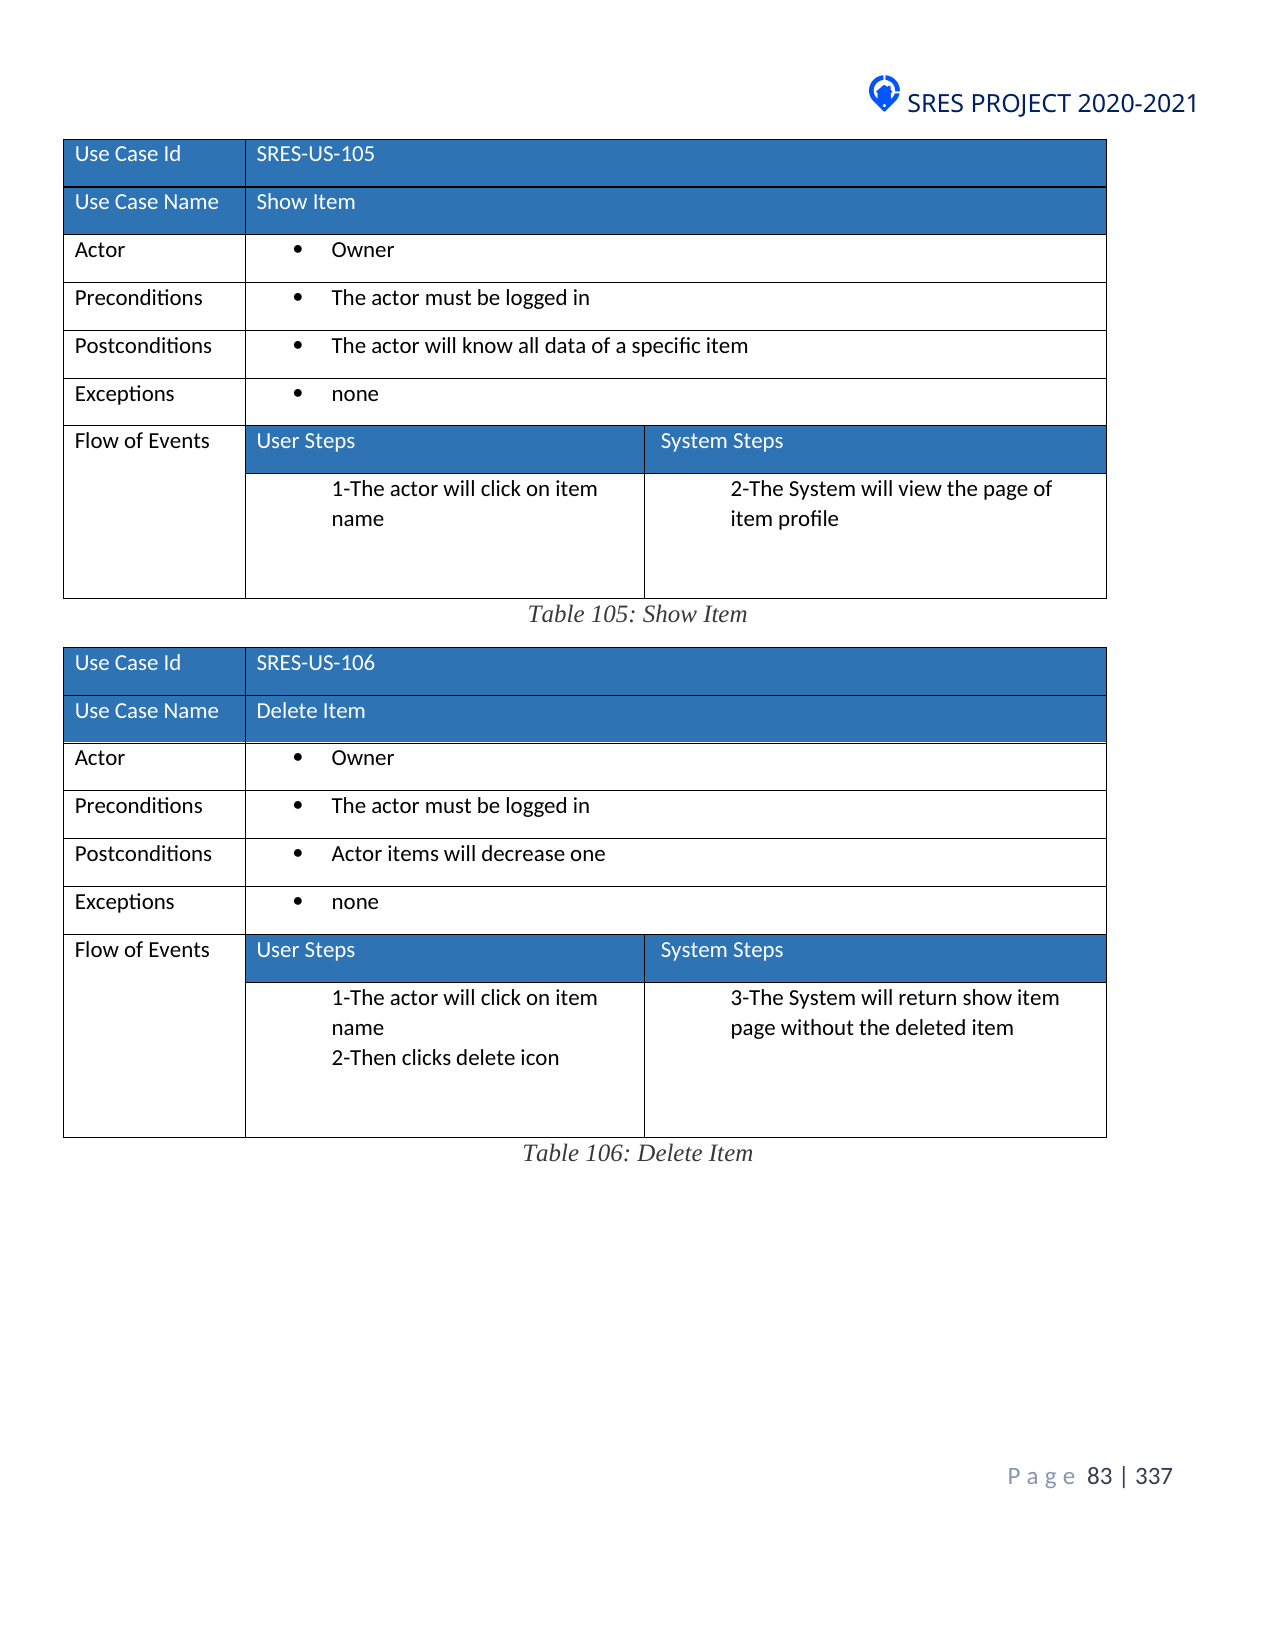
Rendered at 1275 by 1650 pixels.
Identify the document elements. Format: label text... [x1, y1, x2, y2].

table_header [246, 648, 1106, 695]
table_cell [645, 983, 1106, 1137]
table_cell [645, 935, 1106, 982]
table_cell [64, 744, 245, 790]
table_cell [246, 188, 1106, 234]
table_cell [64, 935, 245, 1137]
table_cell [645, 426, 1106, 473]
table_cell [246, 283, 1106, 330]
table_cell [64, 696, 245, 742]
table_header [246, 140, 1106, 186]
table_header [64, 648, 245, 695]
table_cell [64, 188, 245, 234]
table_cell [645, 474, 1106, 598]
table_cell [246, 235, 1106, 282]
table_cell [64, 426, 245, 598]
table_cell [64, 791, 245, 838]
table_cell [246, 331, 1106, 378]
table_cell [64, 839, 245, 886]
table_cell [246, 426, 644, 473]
text Table 106: Delete Item [75, 1138, 1200, 1166]
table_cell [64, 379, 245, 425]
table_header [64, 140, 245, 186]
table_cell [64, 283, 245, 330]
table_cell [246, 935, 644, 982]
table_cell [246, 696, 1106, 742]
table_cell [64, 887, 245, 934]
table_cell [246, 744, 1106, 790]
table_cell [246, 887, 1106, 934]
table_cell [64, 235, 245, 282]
text Table 105: Show Item [75, 599, 1200, 628]
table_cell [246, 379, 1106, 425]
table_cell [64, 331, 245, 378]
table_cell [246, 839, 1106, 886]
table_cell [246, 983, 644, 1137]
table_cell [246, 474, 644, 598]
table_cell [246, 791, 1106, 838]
picture [868, 75, 901, 113]
